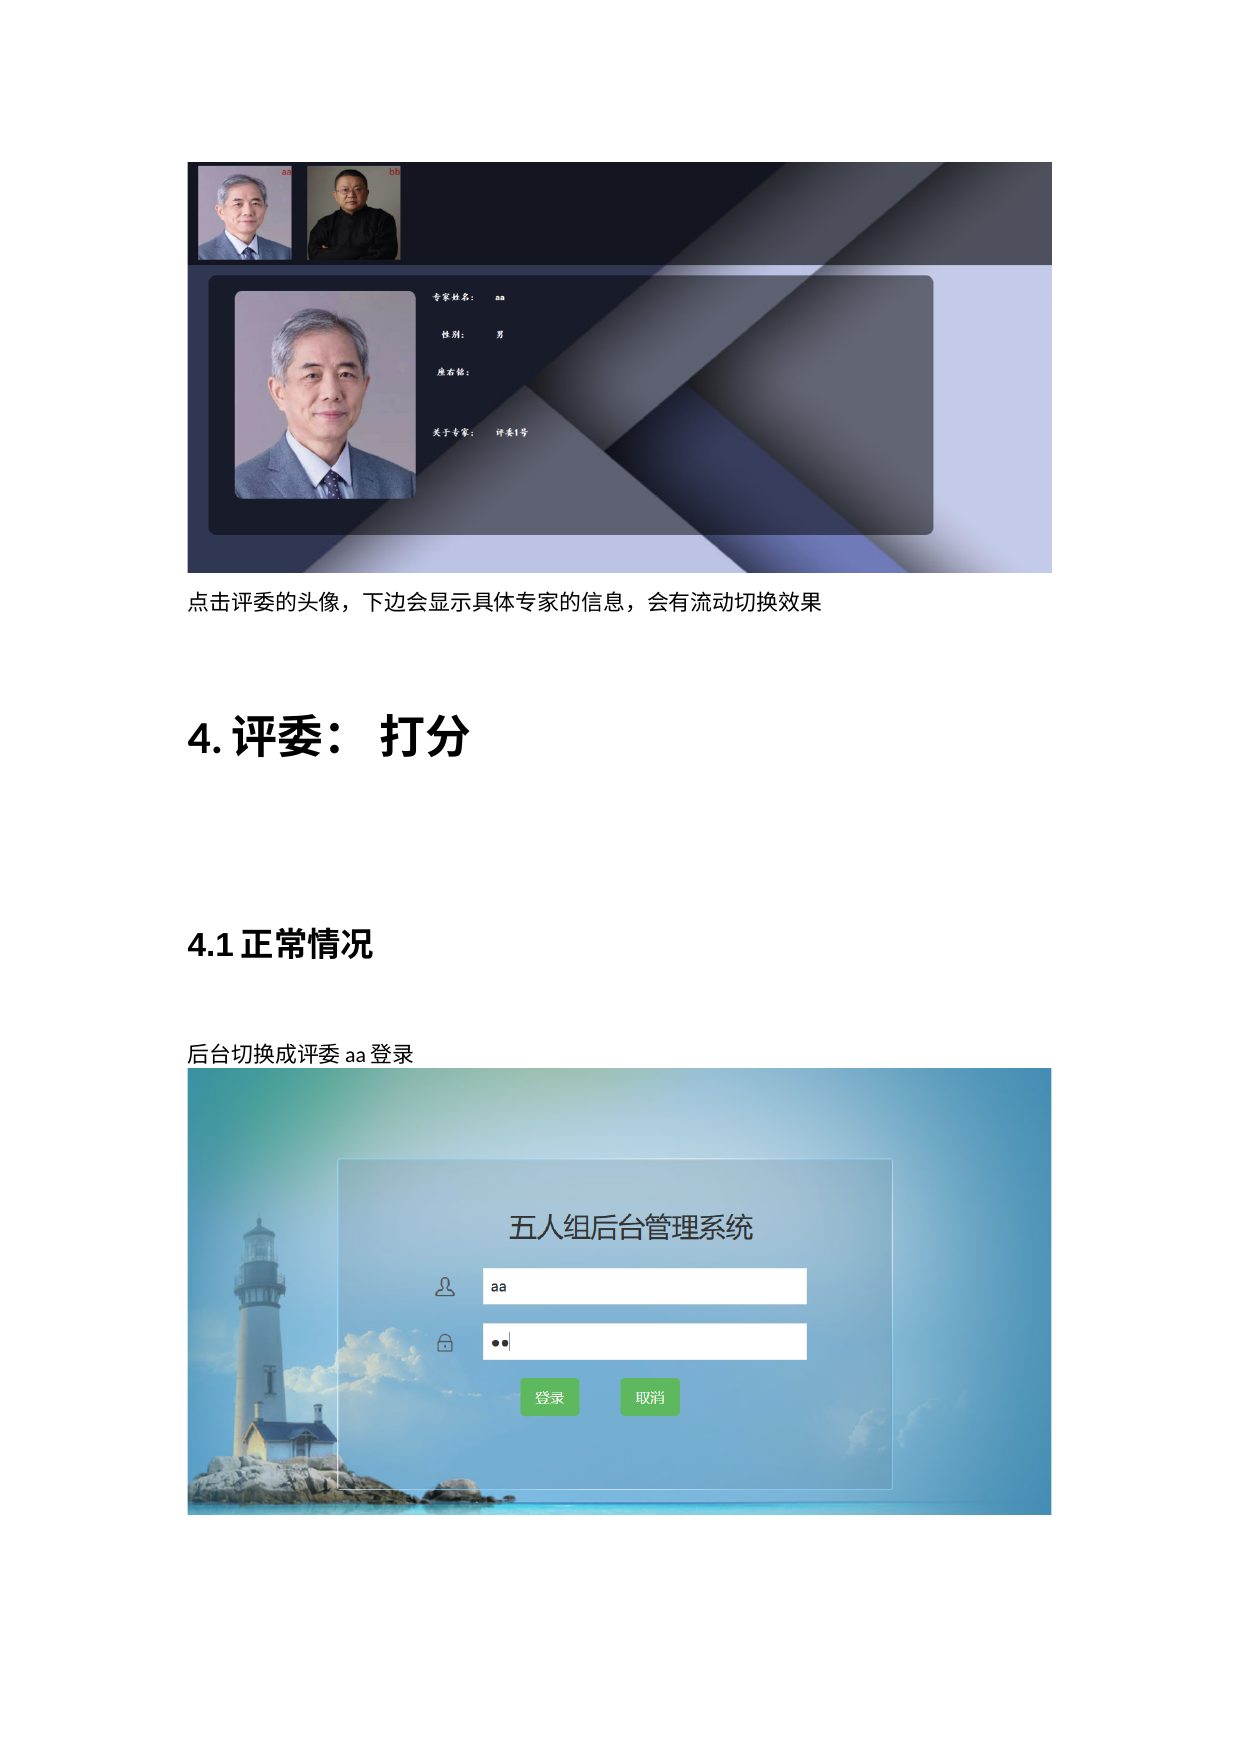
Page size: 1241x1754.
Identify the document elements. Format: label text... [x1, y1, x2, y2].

picture [187, 162, 1052, 573]
list 后台切换成评委aa登录 [187, 1036, 1053, 1069]
subtitle 4.1正常情况 [187, 909, 1053, 974]
subtitle 评委： 打分 [187, 685, 1053, 782]
picture [187, 1068, 1052, 1515]
list 点击评委的头像，下边会显示具体专家的信息，会有流动切换效果 [187, 584, 1053, 617]
